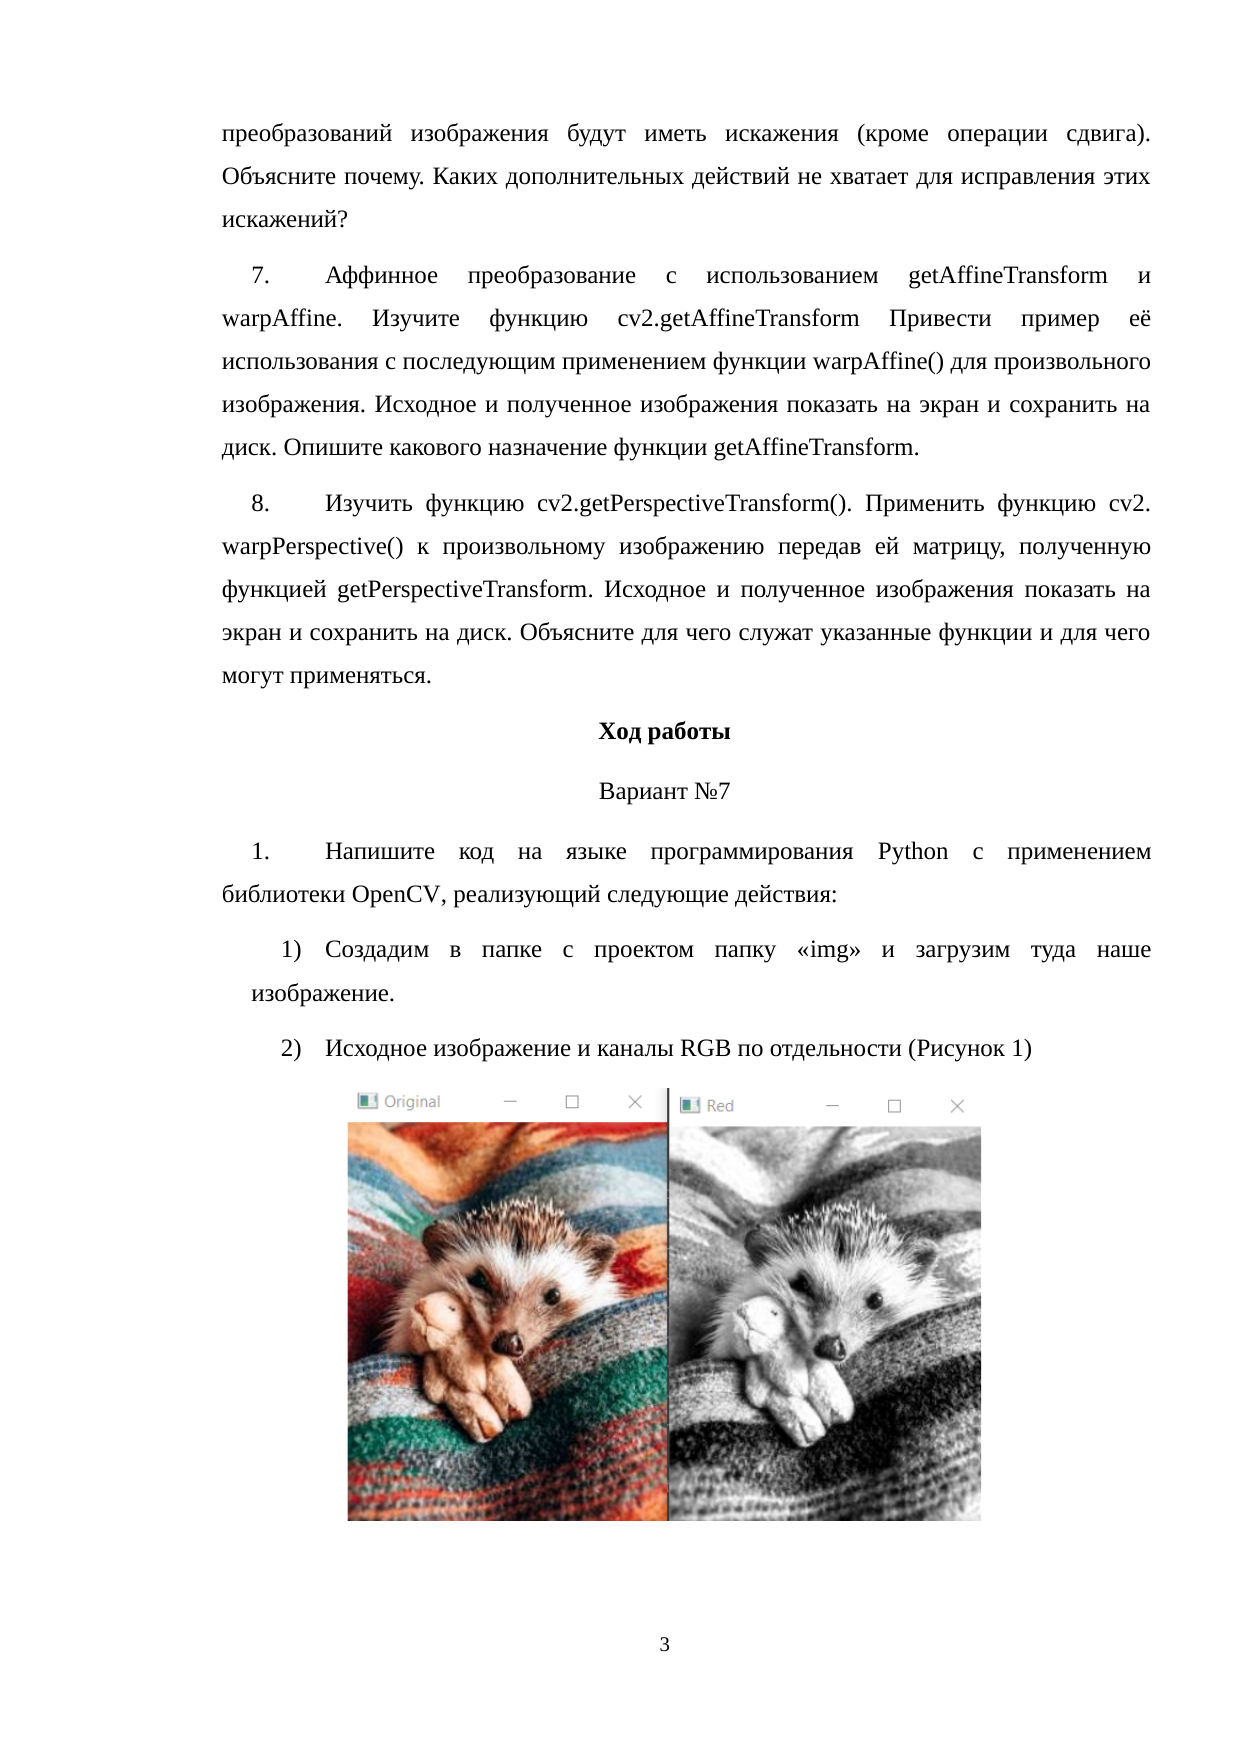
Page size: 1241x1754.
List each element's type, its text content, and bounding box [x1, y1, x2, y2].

list Аффинное преобразование с использованием getAffineTransform и warpAffine. Изучите функцию cv2.getAffineTransform Привести пример её использования с последующим применением функции warpAffine() для произвольного изображения. Исходное и полученное изображения показать на экран и сохранить на диск. Опишите какового назначение функции getAffineTransform. [222, 260, 1152, 461]
text Ход работы [177, 716, 1152, 745]
list Напишите код на языке программирования Python c применением библиотеки OpenCV, реализующий следующие действия: [222, 836, 1152, 908]
list Изучить функцию cv2.getPerspectiveTransform(). Применить функцию cv2. warpPerspective() к произвольному изображению передав ей матрицу, полученную функцией getPerspectiveTransform. Исходное и полученное изображения показать на экран и сохранить на диск. Объясните для чего служат указанные функции и для чего могут применяться. [222, 488, 1152, 689]
list Исходное изображение и каналы RGB по отдельности (Рисунок 1) [251, 1033, 1152, 1062]
text Вариант №7 [177, 776, 1152, 805]
list Создадим в папке с проектом папку «img» и загрузим туда наше изображение. [251, 934, 1152, 1006]
picture [347, 1088, 982, 1521]
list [222, 118, 1152, 233]
